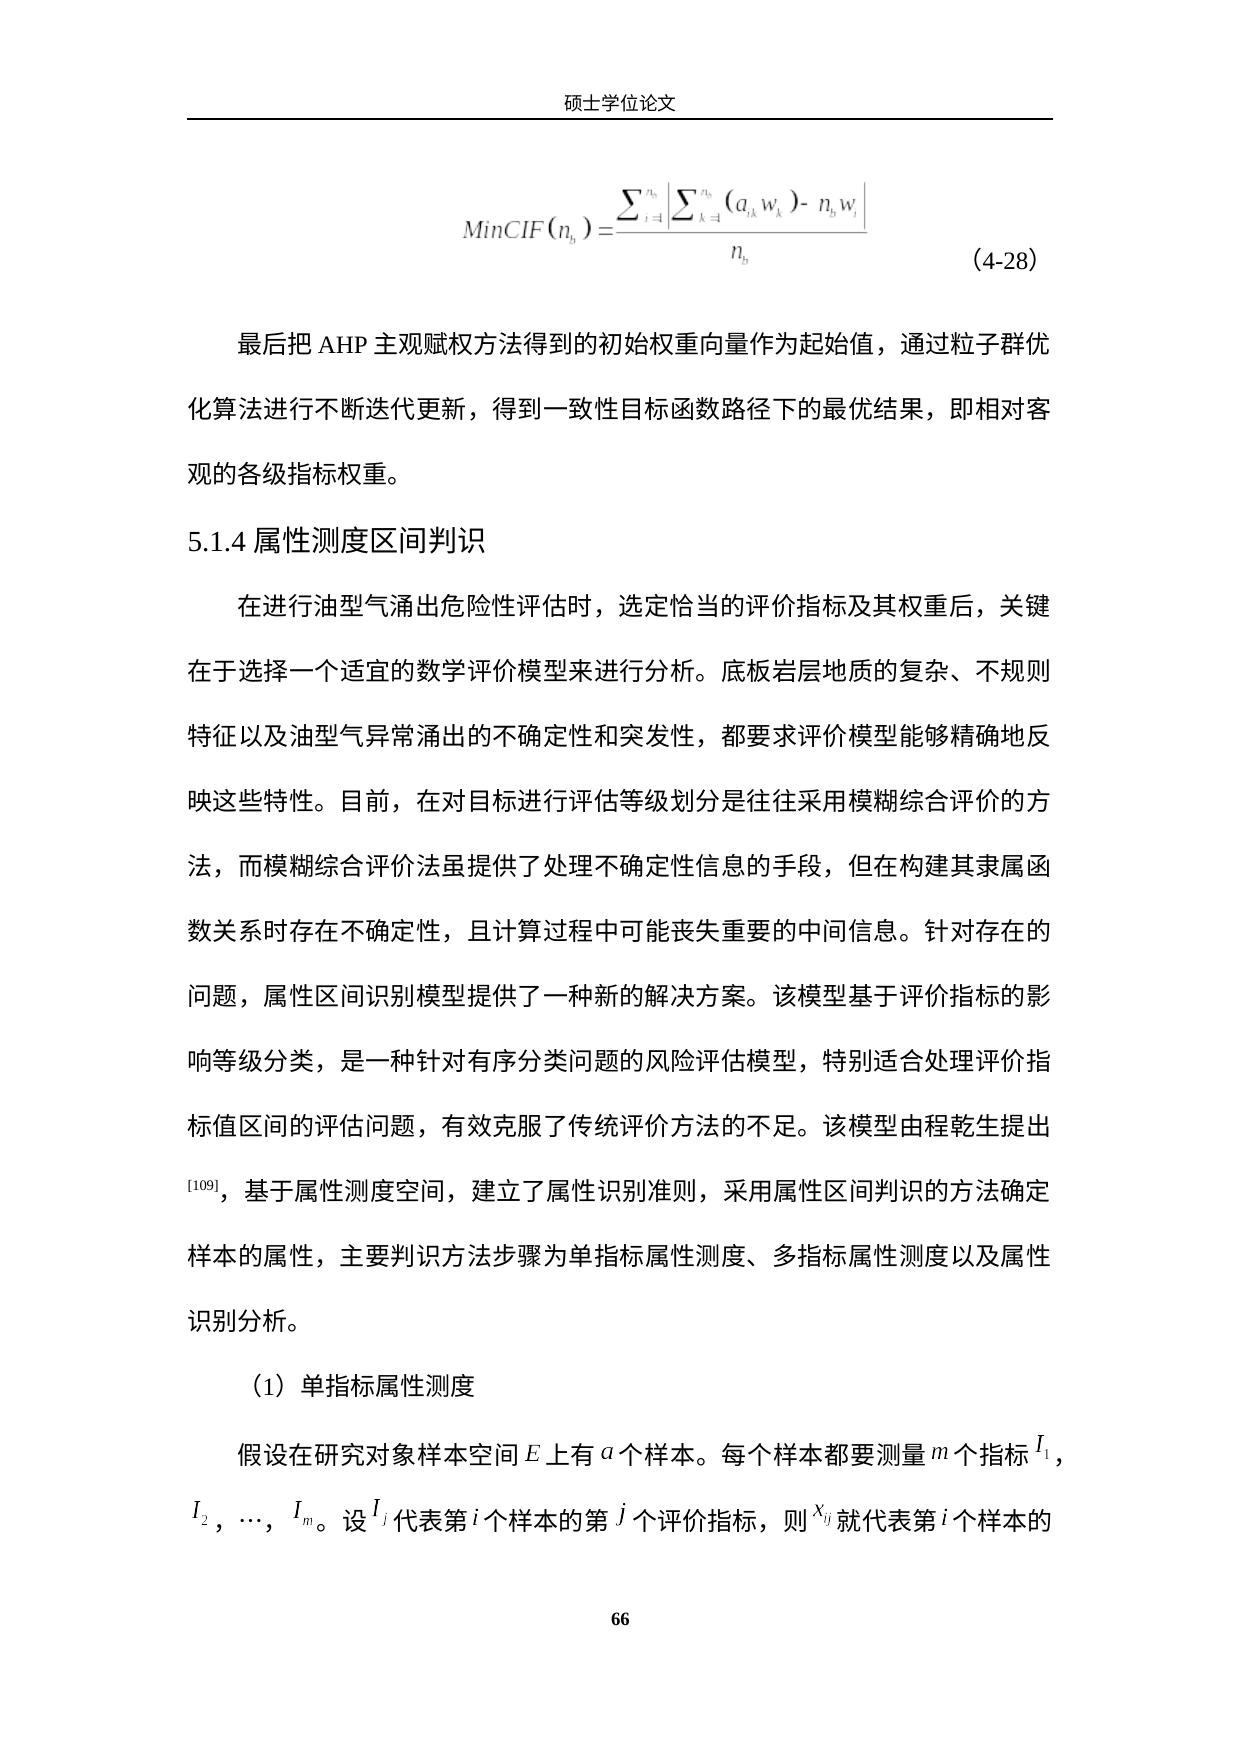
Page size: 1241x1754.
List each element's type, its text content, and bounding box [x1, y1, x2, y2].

text （1）单指标属性测度 [187, 1352, 1053, 1417]
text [187, 1417, 1053, 1547]
text 在进行油型气涌出危险性评估时，选定恰当的评价指标及其权重后，关键在于选择一个适宜的数学评价模型来进行分析。底板岩层地质的复杂、不规则特征以及油型气异常涌出的不确定性和突发性，都要求评价模型能够精确地反映这些特性。目前，在对目标进行评估等级划分是往往采用模糊综合评价的方法，而模糊综合评价法虽提供了处理不确定性信息的手段，但在构建其隶属函数关系时存在不确定性，且计算过程中可能丧失重要的中间信息。针对存在的问题，属性区间识别模型提供了一种新的解决方案。该模型基于评价指标的影响等级分类，是一种针对有序分类问题的风险评估模型，特别适合处理评价指标值区间的评估问题，有效克服了传统评价方法的不足。该模型由程乾生提出[109]，基于属性测度空间，建立了属性识别准则，采用属性区间判识的方法确定样本的属性，主要判识方法步骤为单指标属性测度、多指标属性测度以及属性识别分析。 [187, 572, 1053, 1352]
text 最后把AHP主观赋权方法得到的初始权重向量作为起始值，通过粒子群优化算法进行不断迭代更新，得到一致性目标函数路径下的最优结果，即相对客观的各级指标权重。 [187, 310, 1053, 505]
list 属性测度区间判识 [187, 518, 1053, 559]
